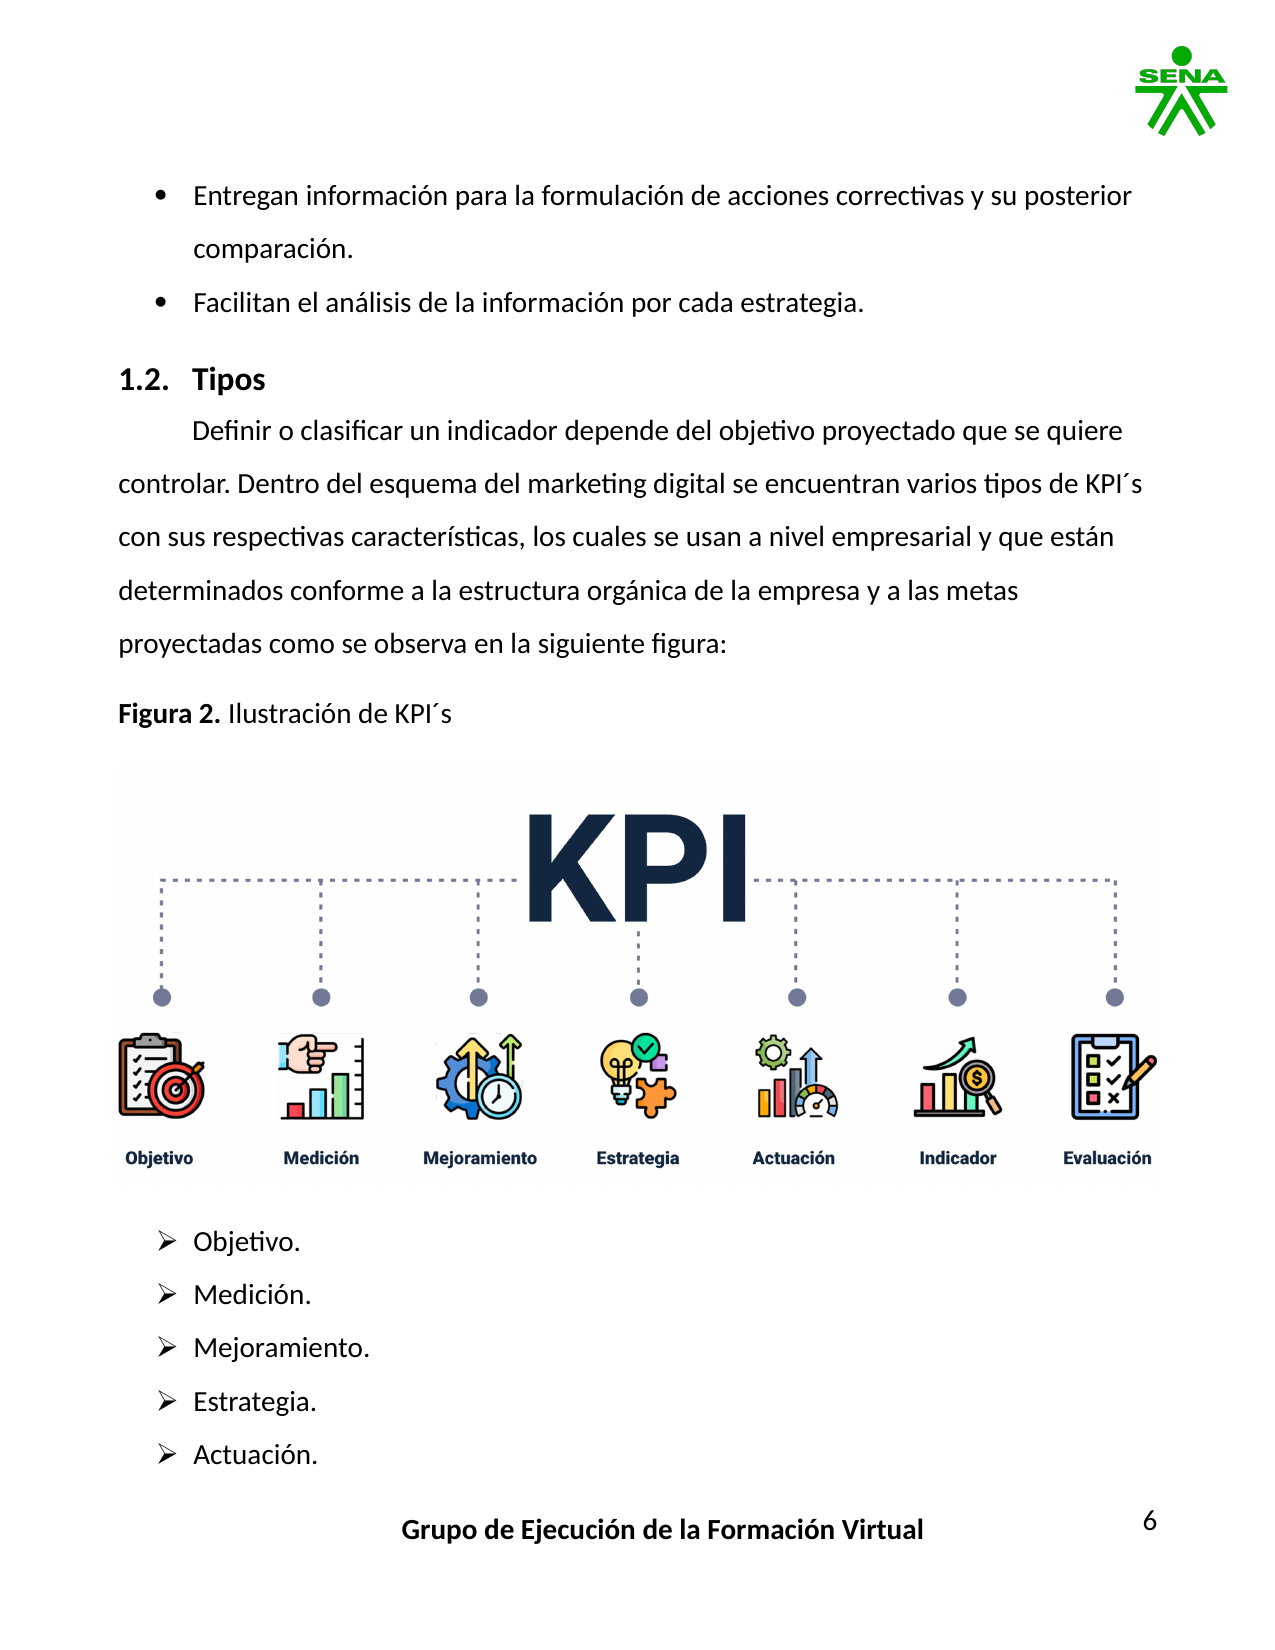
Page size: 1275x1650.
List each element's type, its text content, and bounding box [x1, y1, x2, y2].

list Actuación. [156, 1436, 1157, 1472]
picture [118, 765, 1157, 1189]
subtitle Tipos [118, 358, 1157, 399]
picture [1135, 46, 1228, 136]
text Definir o clasificar un indicador depende del objetivo proyectado que se quiere controlar. Dentro del esquema del marketing digital se encuentran varios tipos de KPI´s con sus respectivas características, los cuales se usan a nivel empresarial y que están determinados conforme a la estructura orgánica de la empresa y a las metas proyectadas como se observa en la siguiente figura: [118, 412, 1157, 661]
list Facilitan el análisis de la información por cada estrategia. [156, 284, 1157, 320]
list Estrategia. [156, 1383, 1157, 1418]
list Mejoramiento. [156, 1329, 1157, 1365]
list Objetivo. [156, 1223, 1157, 1258]
list Entregan información para la formulación de acciones correctivas y su posterior comparación. [156, 177, 1157, 266]
text Figura 2. Ilustración de KPI´s [118, 695, 1157, 731]
list Medición. [156, 1276, 1157, 1312]
